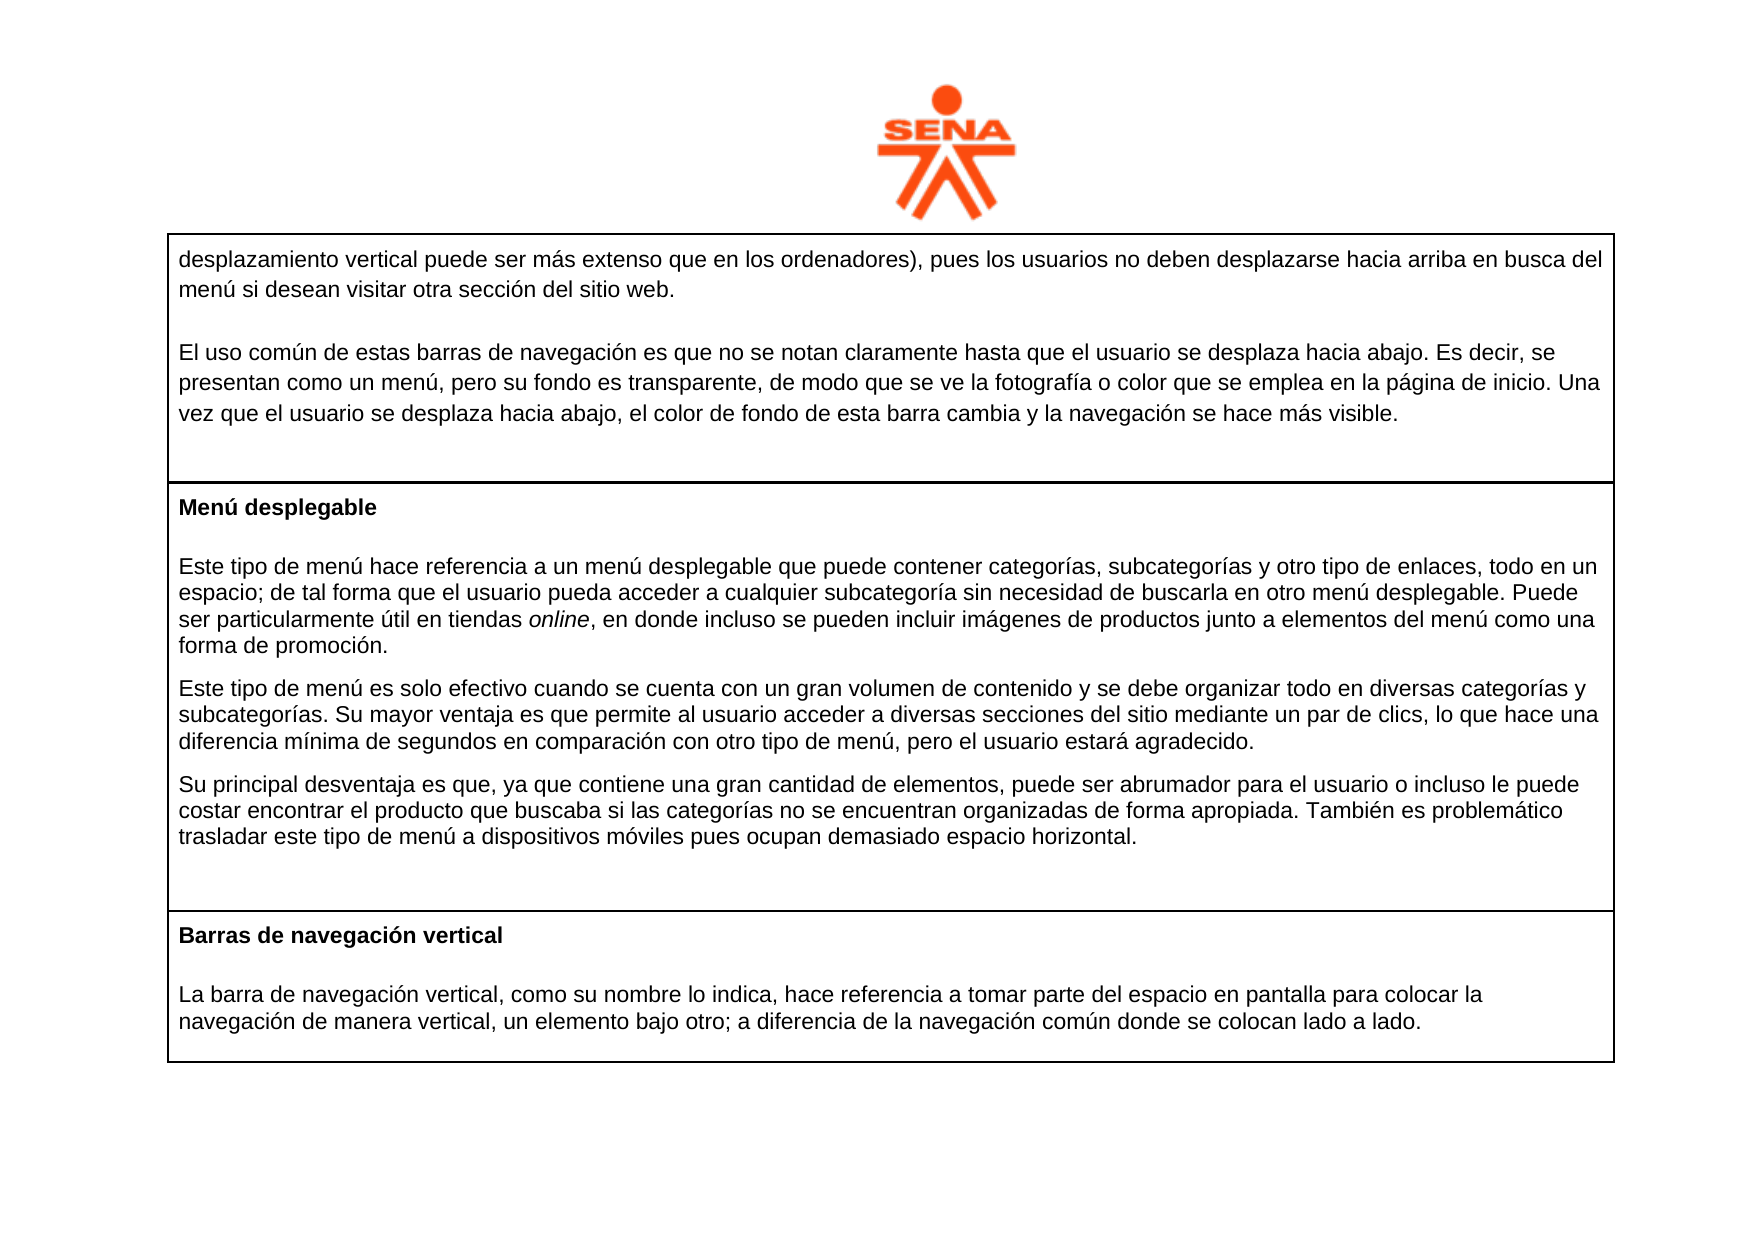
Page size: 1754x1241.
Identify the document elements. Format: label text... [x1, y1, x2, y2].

picture [865, 75, 1026, 228]
table_cell Menú desplegable Este tipo de menú hace referencia a un menú desplegable que puede contener categorías, subcategorías y otro tipo de enlaces, todo en un espacio; de tal forma que el usuario pueda acceder a cualquier subcategoría sin necesidad de buscarla en otro menú desplegable. Puede ser particularmente útil en tiendas online, en donde incluso se pueden incluir imágenes de productos junto a elementos del menú como una forma de promoción. Este tipo de menú es solo efectivo cuando se cuenta con un gran volumen de contenido y se debe organizar todo en diversas categorías y subcategorías. Su mayor ventaja es que permite al usuario acceder a diversas secciones del sitio mediante un par de clics, lo que hace una diferencia mínima de segundos en comparación con otro tipo de menú, pero el usuario estará agradecido. Su principal desventaja es que, ya que contiene una gran cantidad de elementos, puede ser abrumador para el usuario o incluso le puede costar encontrar el producto que buscaba si las categorías no se encuentran organizadas de forma apropiada. También es problemático trasladar este tipo de menú a dispositivos móviles pues ocupan demasiado espacio horizontal. [169, 484, 1613, 910]
